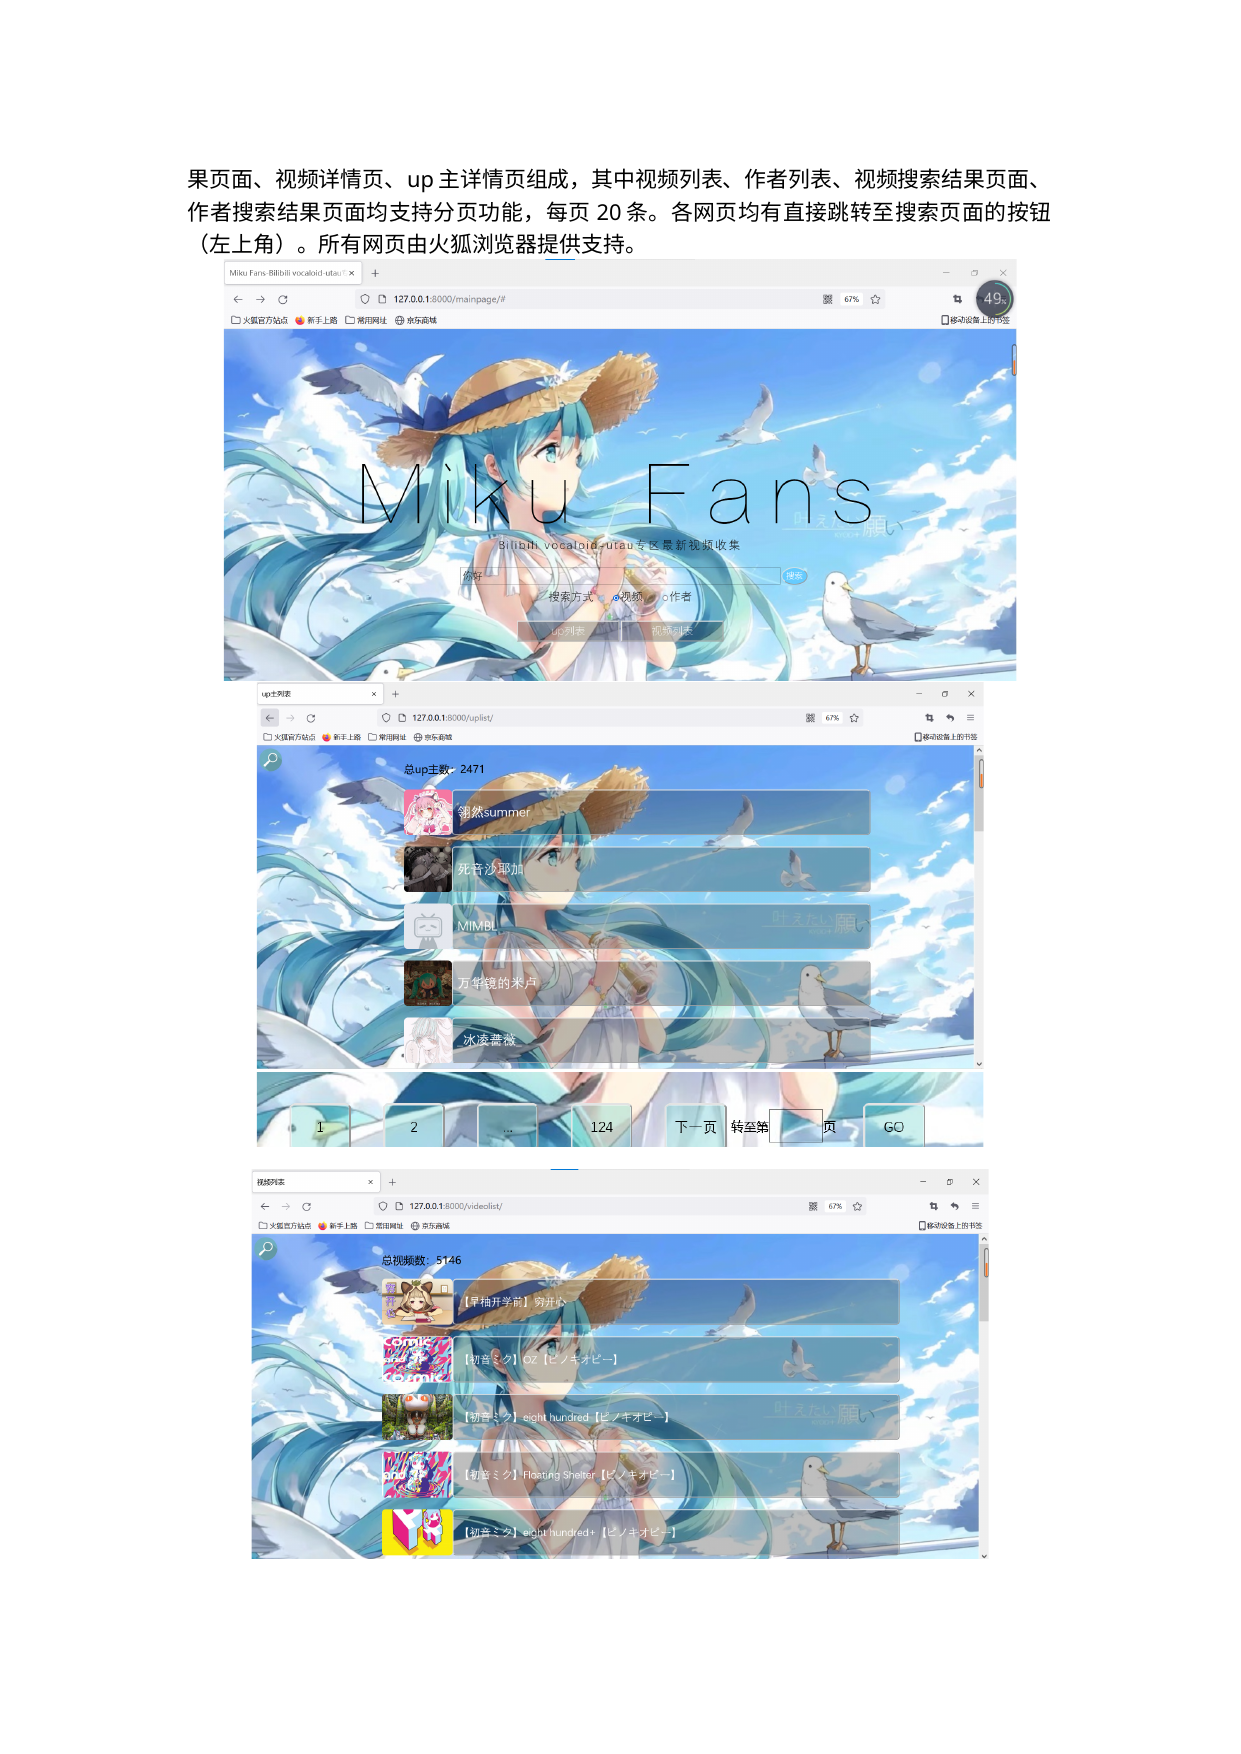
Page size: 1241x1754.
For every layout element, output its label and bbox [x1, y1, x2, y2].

picture [256, 1072, 984, 1147]
text [187, 162, 1053, 259]
picture [256, 682, 984, 1069]
picture [251, 1169, 989, 1559]
picture [223, 259, 1017, 681]
